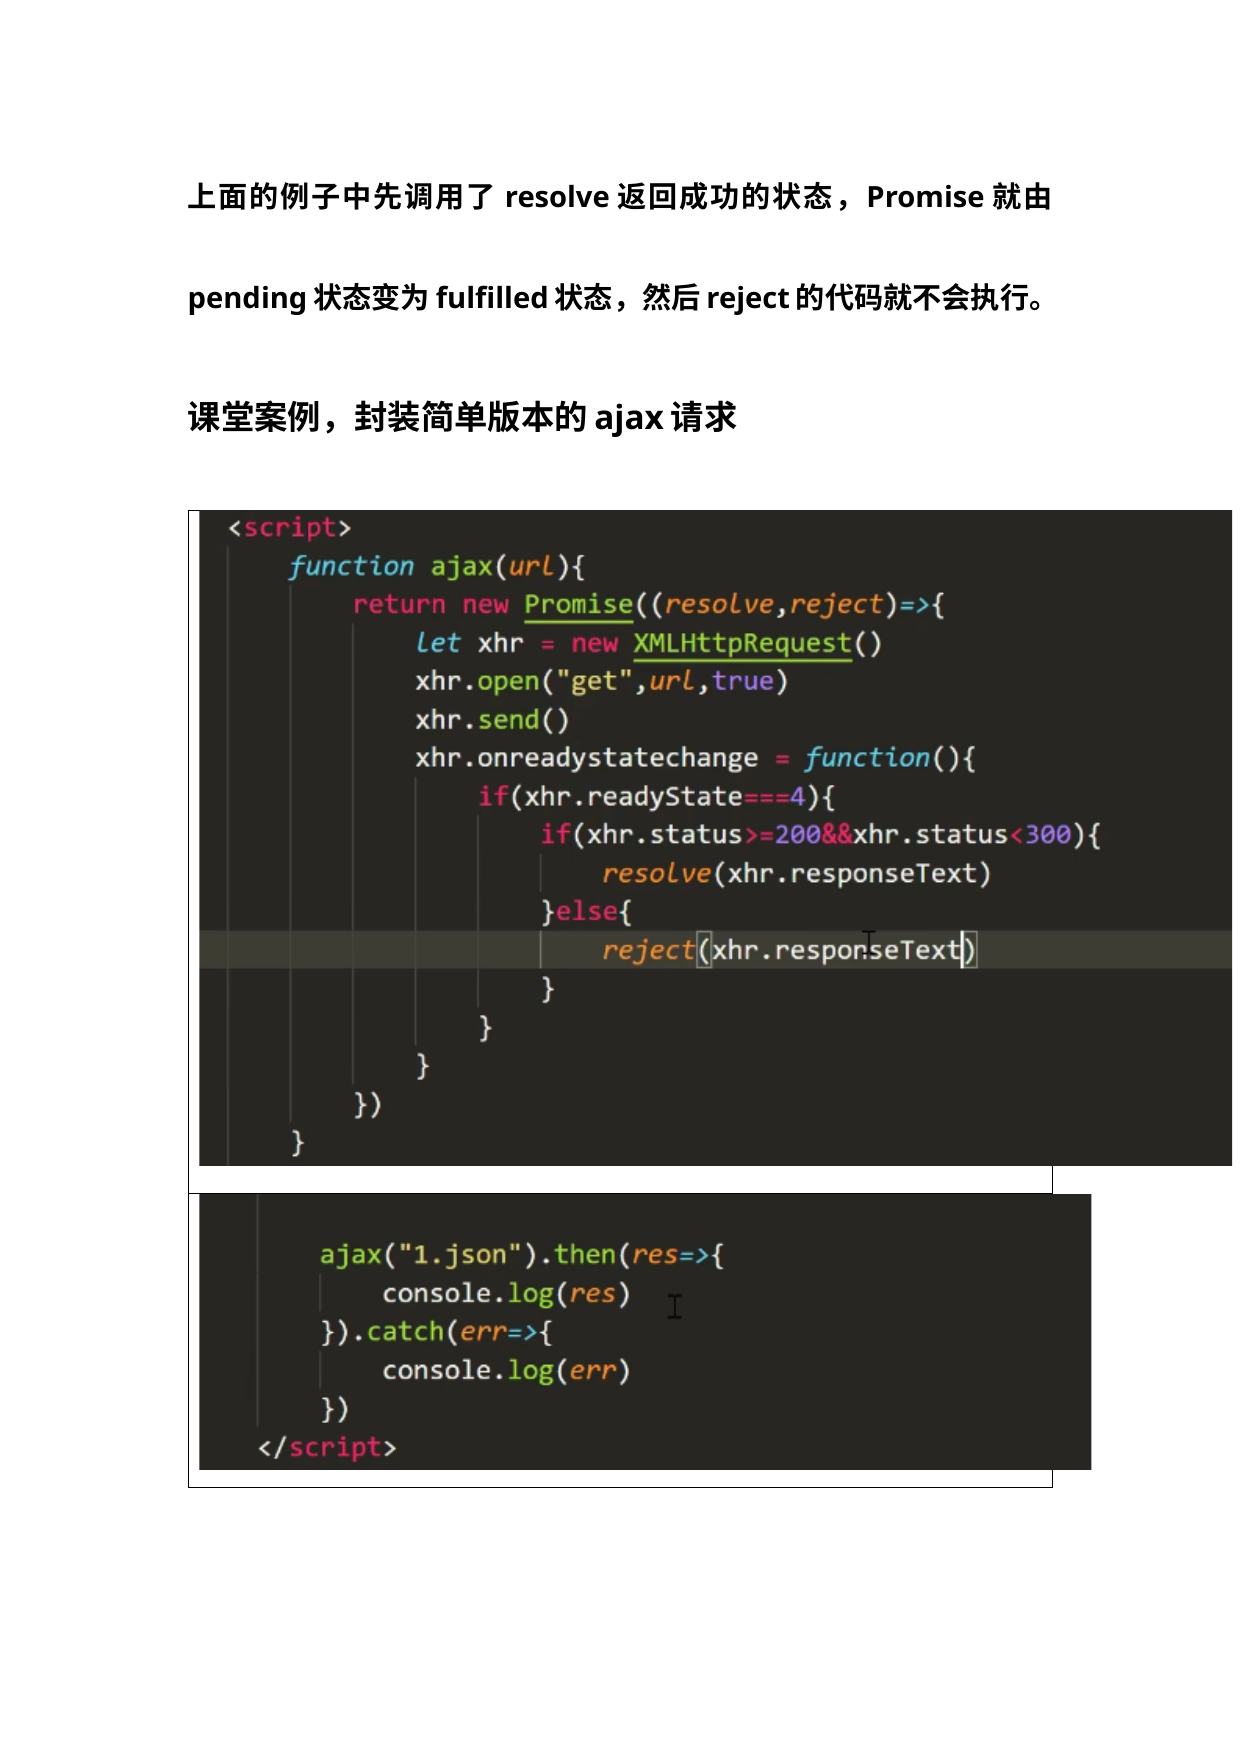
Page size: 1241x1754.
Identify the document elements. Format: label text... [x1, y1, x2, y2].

picture [199, 1194, 1092, 1470]
subtitle 课堂案例，封装简单版本的ajax请求 [187, 382, 1053, 447]
picture [199, 510, 1233, 1166]
table_header [189, 511, 1052, 1193]
subtitle 上面的例子中先调用了resolve返回成功的状态，Promise就由pending状态变为fulfilled状态，然后reject的代码就不会执行。 [187, 162, 1053, 328]
table_cell [189, 1194, 1052, 1487]
